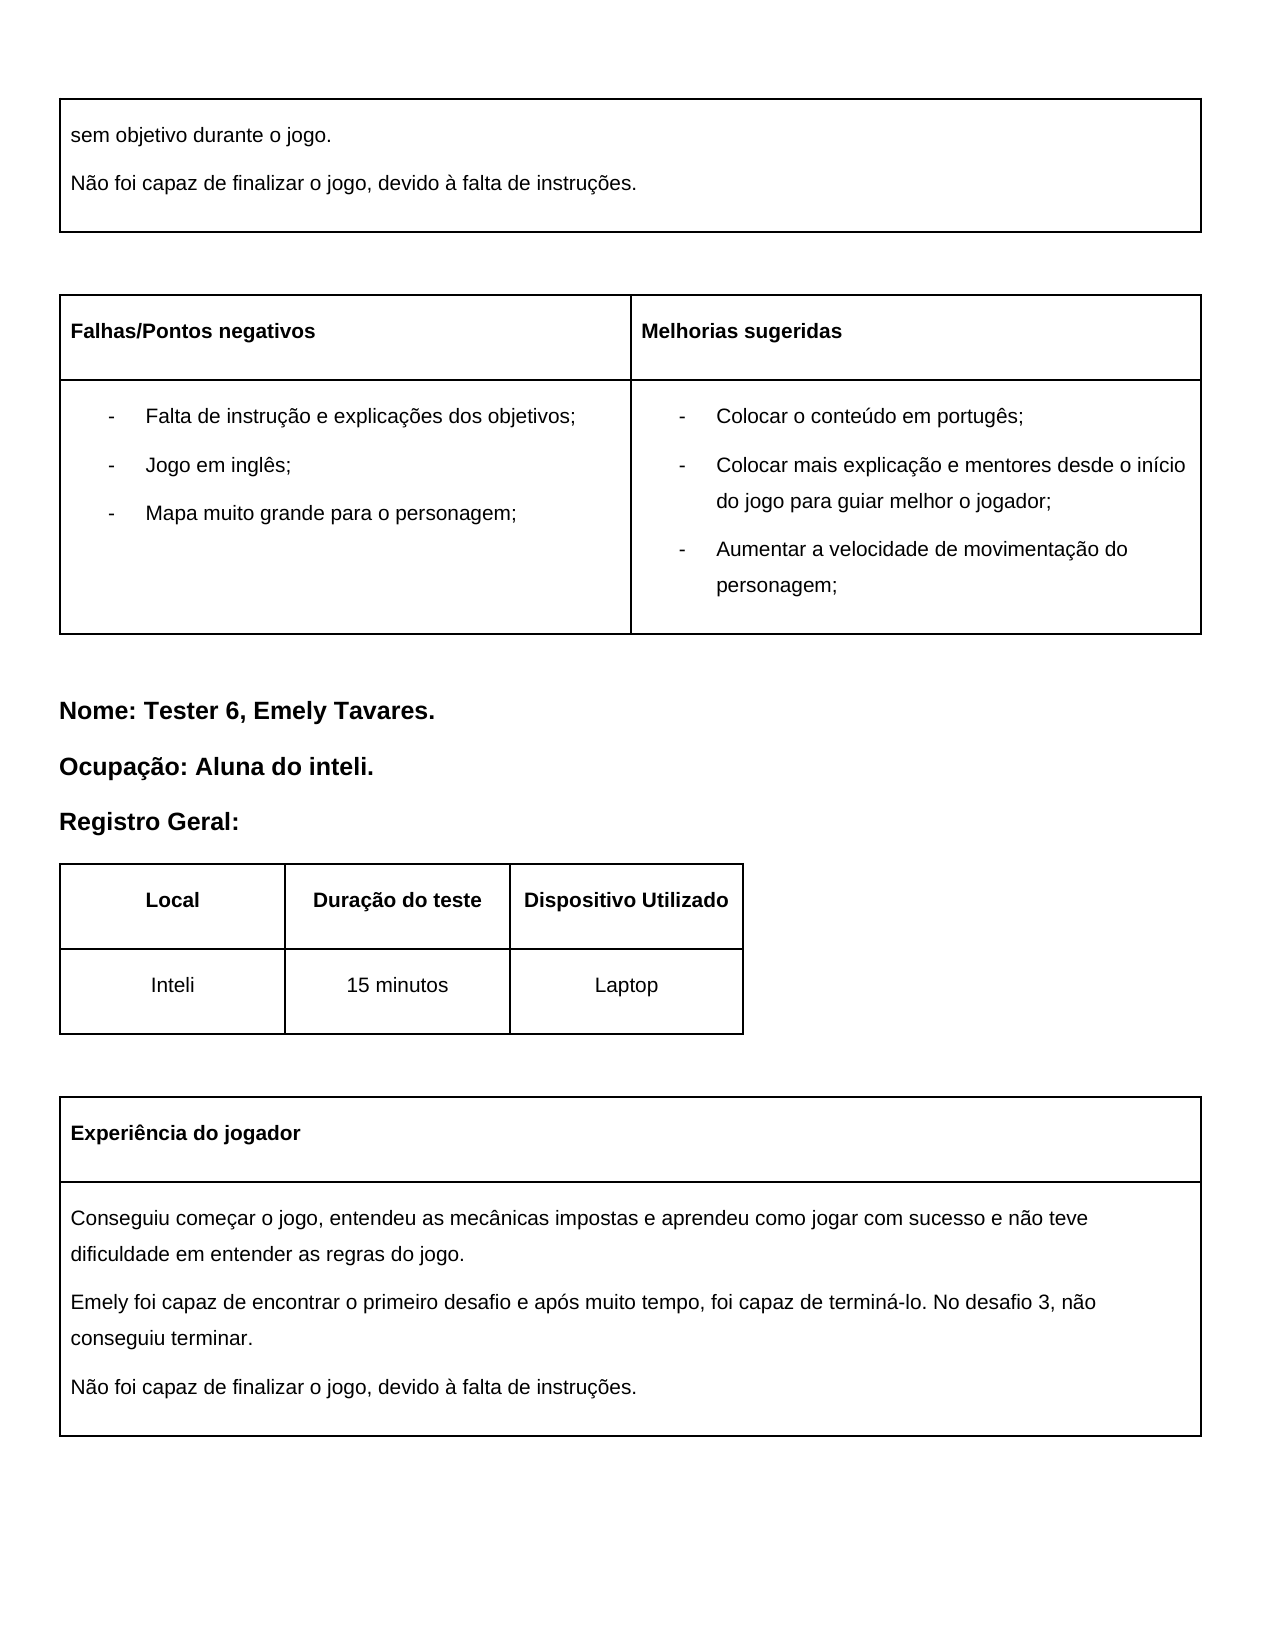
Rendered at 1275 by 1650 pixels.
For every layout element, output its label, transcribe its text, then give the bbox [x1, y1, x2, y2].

text Ocupação: Aluna do inteli. [59, 752, 1200, 780]
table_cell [61, 100, 1200, 231]
table_cell 15 minutos [286, 950, 509, 1033]
table_cell Colocar o conteúdo em portugês; Colocar mais explicação e mentores desde o início do jogo para guiar melhor o jogador; Aumentar a velocidade de movimentação do personagem; [632, 381, 1200, 633]
table_header Duração do teste [286, 865, 509, 948]
text Registro Geral: [59, 807, 1200, 836]
table_header Falhas/Pontos negativos [61, 296, 630, 379]
table_header Dispositivo Utilizado [511, 865, 742, 948]
table_cell Conseguiu começar o jogo, entendeu as mecânicas impostas e aprendeu como jogar com sucesso e não teve dificuldade em entender as regras do jogo. Emely foi capaz de encontrar o primeiro desafio e após muito tempo, foi capaz de terminá-lo. No desafio 3, não conseguiu terminar. Não foi capaz de finalizar o jogo, devido à falta de instruções. [61, 1183, 1200, 1434]
text Nome: Tester 6, Emely Tavares. [59, 696, 1200, 725]
table_header Experiência do jogador [61, 1098, 1200, 1181]
table_cell Inteli [61, 950, 284, 1033]
table_cell Falta de instrução e explicações dos objetivos; Jogo em inglês; Mapa muito grande para o personagem; [61, 381, 630, 633]
table_cell Laptop [511, 950, 742, 1033]
table_header Local [61, 865, 284, 948]
table_header Melhorias sugeridas [632, 296, 1200, 379]
